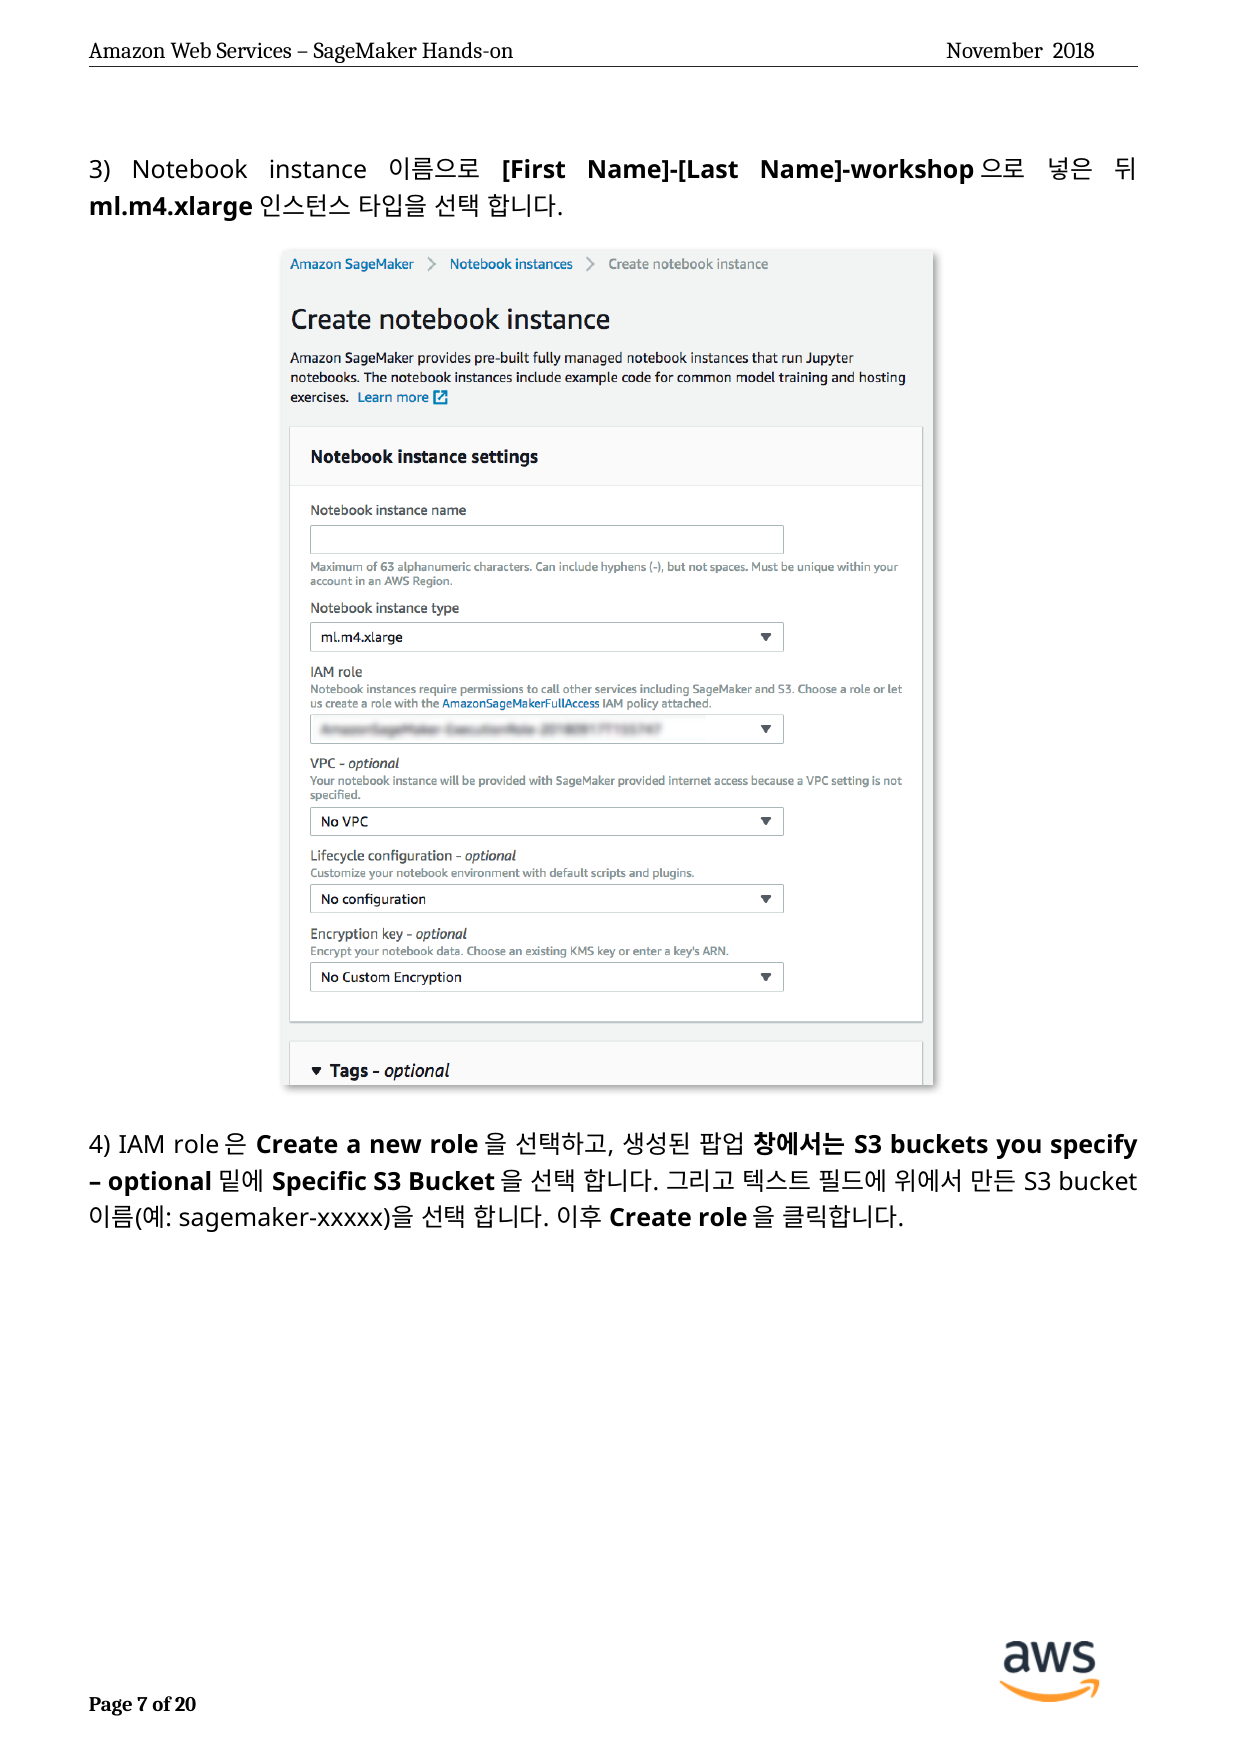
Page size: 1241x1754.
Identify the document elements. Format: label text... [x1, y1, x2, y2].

picture [282, 251, 933, 1085]
text 3) Notebook instance 이름으로 [First Name]-[Last Name]-workshop으로 넣은 뒤 ml.m4.xlarge 인스턴스 타입을 선택 합니다. [89, 150, 1138, 222]
picture [989, 1630, 1108, 1712]
text 4) IAM role은 Create a new role을 선택하고, 생성된 팝업 창에서는 S3 buckets you specify – optional 밑에 Specific S3 Bucket을 선택 합니다. 그리고 텍스트 필드에 위에서 만든 S3 bucket 이름(예: sagemaker-xxxxx)을 선택 합니다. 이후 Create role을 클릭합니다. [89, 1125, 1138, 1233]
